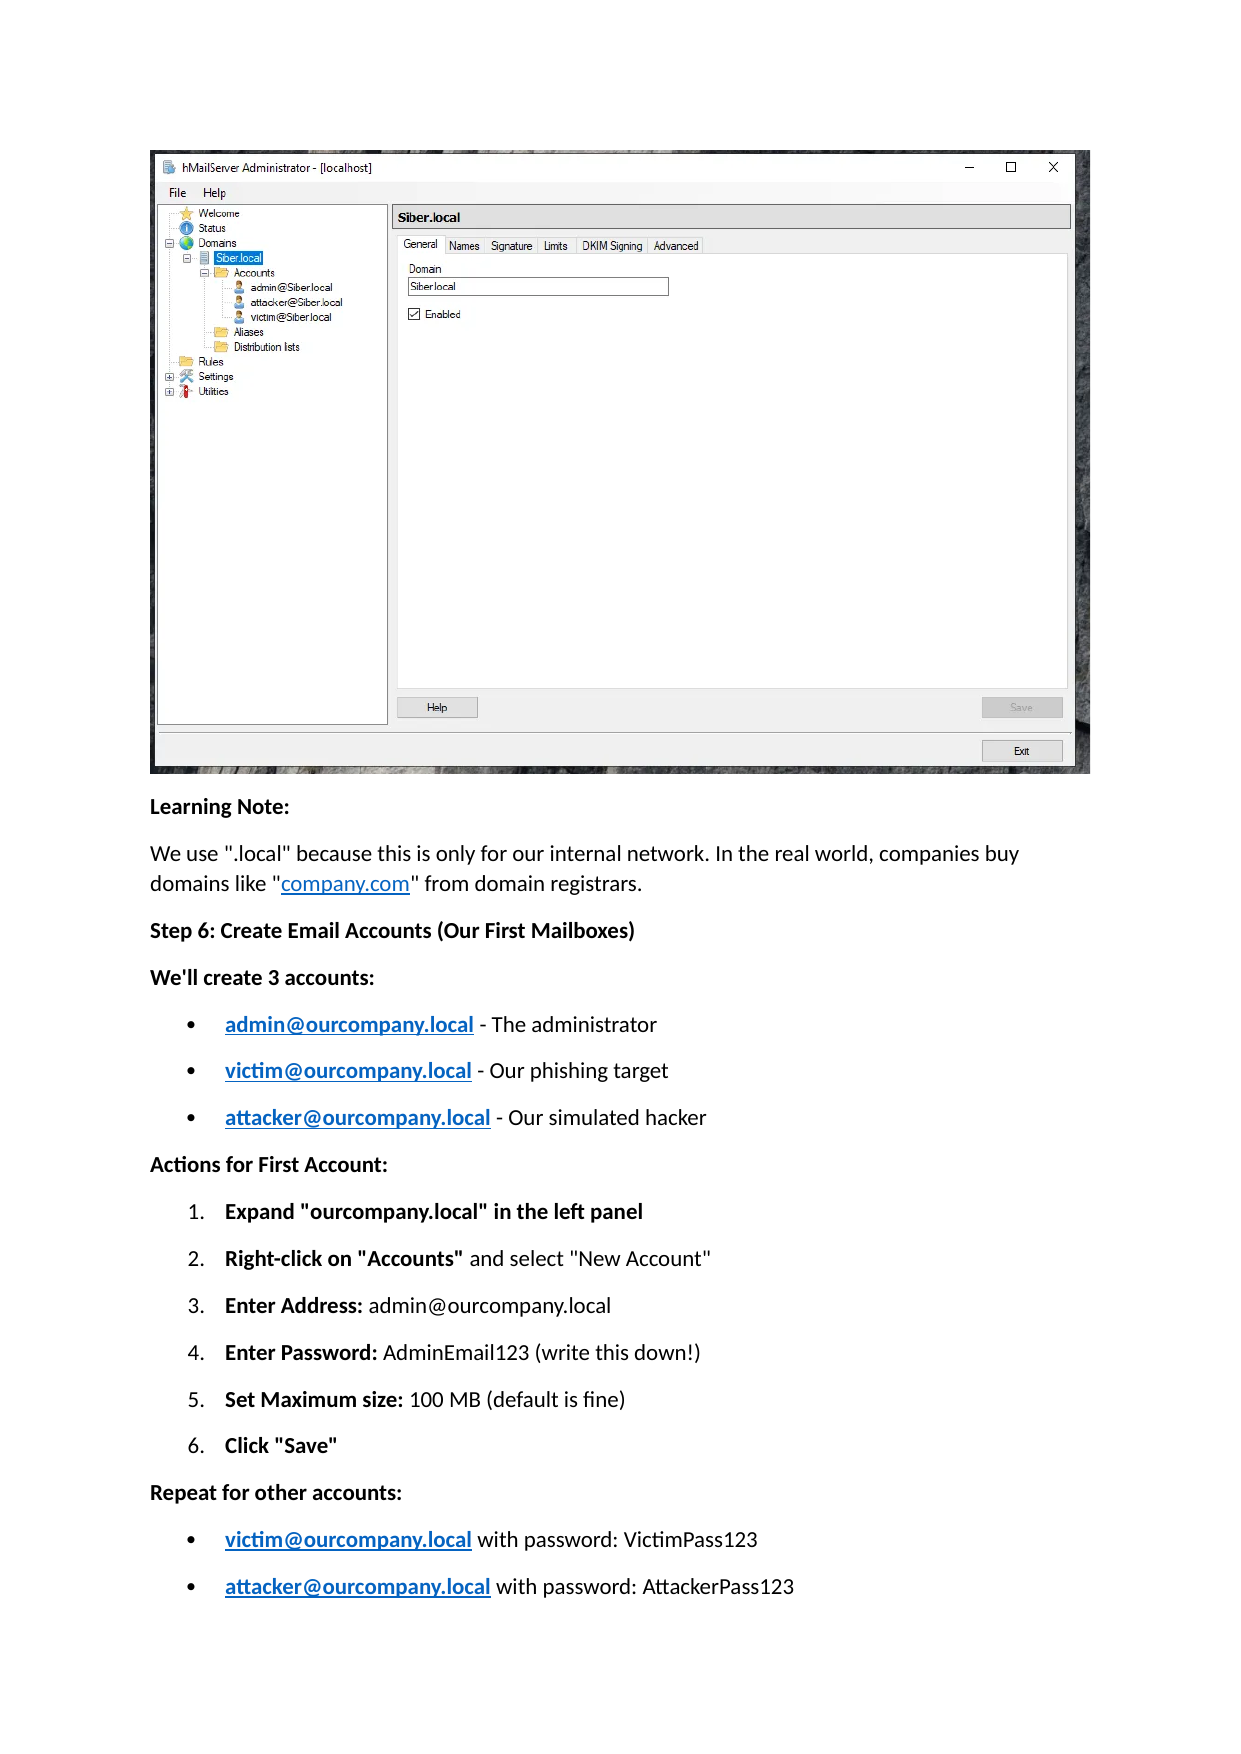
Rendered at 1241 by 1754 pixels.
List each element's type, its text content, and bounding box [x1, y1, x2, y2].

picture [150, 150, 1091, 774]
list Enter Address: admin@ourcompany.local [187, 1291, 1090, 1319]
text Learning Note: [150, 792, 1090, 820]
list Expand "ourcompany.local" in the left panel [187, 1197, 1090, 1225]
text We use ".local" because this is only for our internal network. In the real world, companies buy domains like "company.com" from domain registrars. [150, 839, 1090, 897]
list Click "Save" [187, 1432, 1090, 1459]
list Right-click on "Accounts" and select "New Account" [187, 1244, 1090, 1272]
list attacker@ourcompany.local with password: AttackerPass123 [187, 1572, 1090, 1600]
list admin@ourcompany.local - The administrator [187, 1010, 1090, 1038]
list attacker@ourcompany.local - Our simulated hacker [187, 1103, 1090, 1131]
text Repeat for other accounts: [150, 1478, 1090, 1506]
text Actions for First Account: [150, 1150, 1090, 1178]
text We'll create 3 accounts: [150, 963, 1090, 991]
list Enter Password: AdminEmail123 (write this down!) [187, 1338, 1090, 1366]
list victim@ourcompany.local with password: VictimPass123 [187, 1525, 1090, 1553]
text Step 6: Create Email Accounts (Our First Mailboxes) [150, 916, 1090, 944]
list Set Maximum size: 100 MB (default is fine) [187, 1385, 1090, 1413]
list victim@ourcompany.local - Our phishing target [187, 1057, 1090, 1084]
